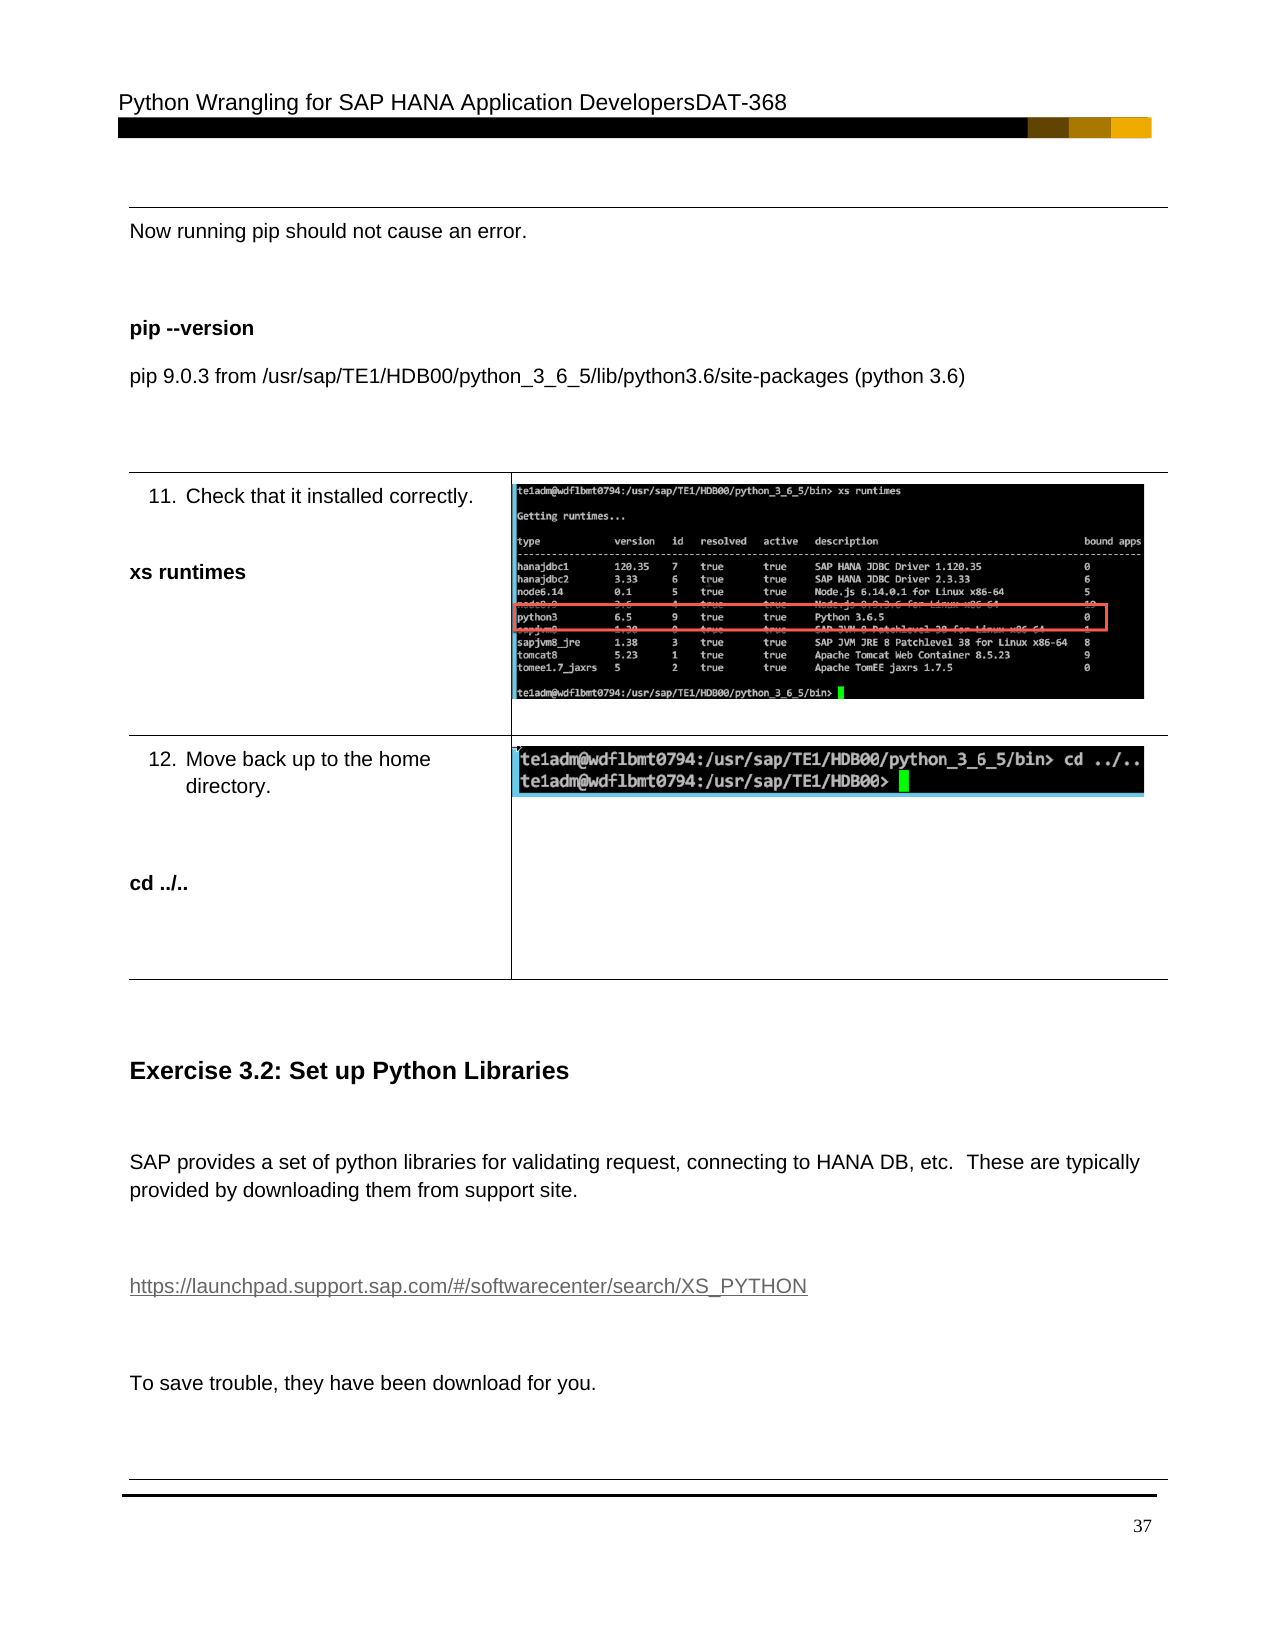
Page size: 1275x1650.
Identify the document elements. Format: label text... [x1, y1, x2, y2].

table_cell Check that it installed correctly. xs runtimes [129, 473, 511, 734]
table_cell [512, 473, 1168, 734]
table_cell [129, 980, 1168, 1479]
picture [511, 484, 1145, 699]
picture [511, 746, 1145, 797]
table_cell Move back up to the home directory. cd ../.. [129, 736, 511, 979]
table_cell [129, 208, 1168, 472]
table_cell [512, 736, 1168, 979]
